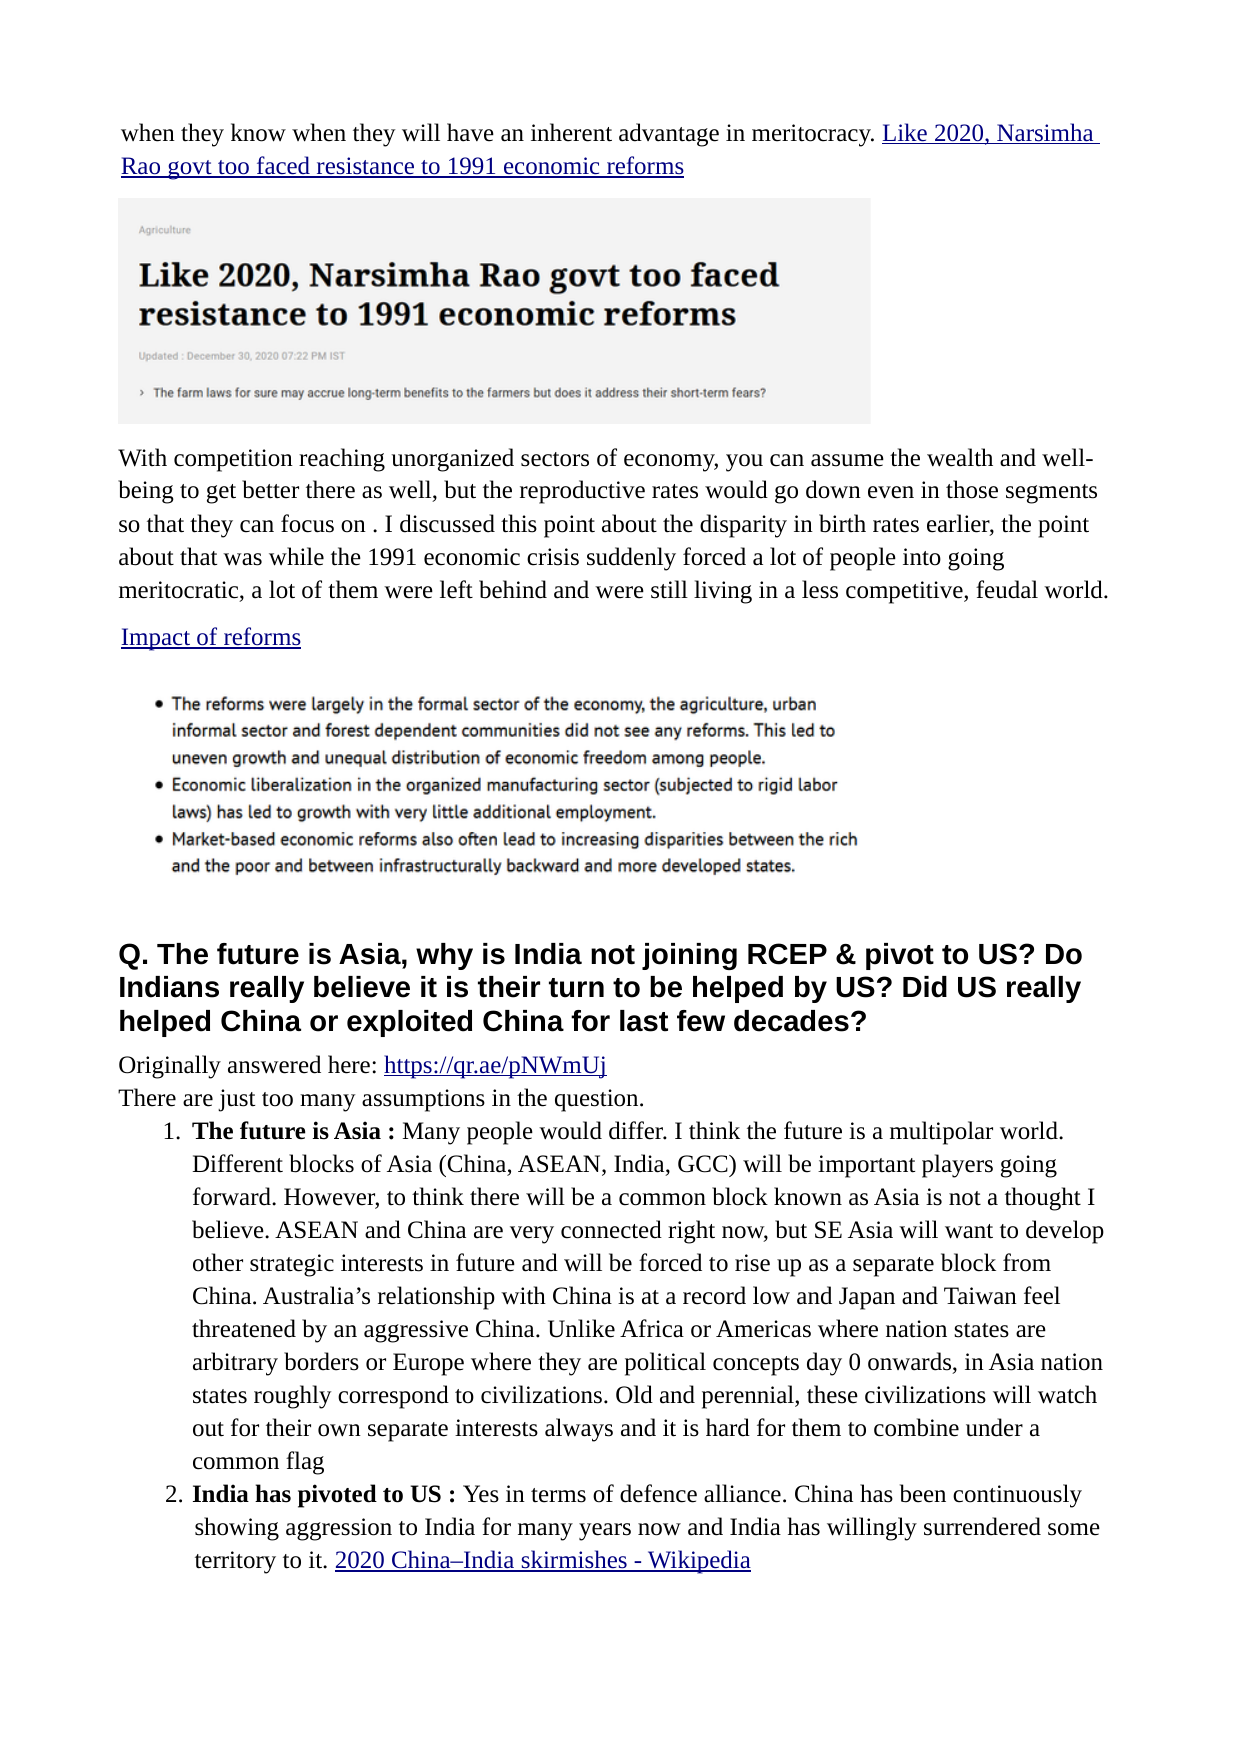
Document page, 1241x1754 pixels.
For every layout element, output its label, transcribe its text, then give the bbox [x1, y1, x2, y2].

list India has pivoted to US : Yes in terms of defence alliance. China has been continuously showing aggression to India for many years now and India has willingly surrendered some territory to it. 2020 China–India skirmishes - Wikipedia [165, 1479, 1122, 1574]
text Originally answered here: https://qr.ae/pNWmUj [118, 1050, 1122, 1079]
list The future is Asia : Many people would differ. I think the future is a multipolar world. Different blocks of Asia (China, ASEAN, India, GCC) will be important players going forward. However, to think there will be a common block known as Asia is not a thought I believe. ASEAN and China are very connected right now, but SE Asia will want to develop other strategic interests in future and will be forced to rise up as a separate block from China. Australia’s relationship with China is at a record low and Japan and Taiwan feel threatened by an aggressive China. Unlike Africa or Americas where nation states are arbitrary borders or Europe where they are political concepts day 0 onwards, in Asia nation states roughly correspond to civilizations. Old and perennial, these civilizations will watch out for their own separate interests always and it is hard for them to combine under a common flag [162, 1116, 1122, 1475]
text Impact of reforms [121, 622, 1122, 651]
text With competition reaching unorganized sectors of economy, you can assume the wealth and well-being to get better there as well, but the reproductive rates would go down even in those segments so that they can focus on . I discussed this point about the disparity in birth rates earlier, the point about that was while the 1991 economic crisis suddenly forced a lot of people into going meritocratic, a lot of them were left behind and were still living in a less competitive, feudal world. [118, 443, 1122, 603]
subtitle Q. The future is Asia, why is India not joining RCEP & pivot to US? Do Indians really believe it is their turn to be helped by US? Did US really helped China or exploited China for last few decades? [118, 937, 1122, 1037]
picture [118, 198, 871, 424]
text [121, 118, 1122, 180]
text There are just too many assumptions in the question. [118, 1083, 1122, 1112]
picture [118, 670, 871, 885]
